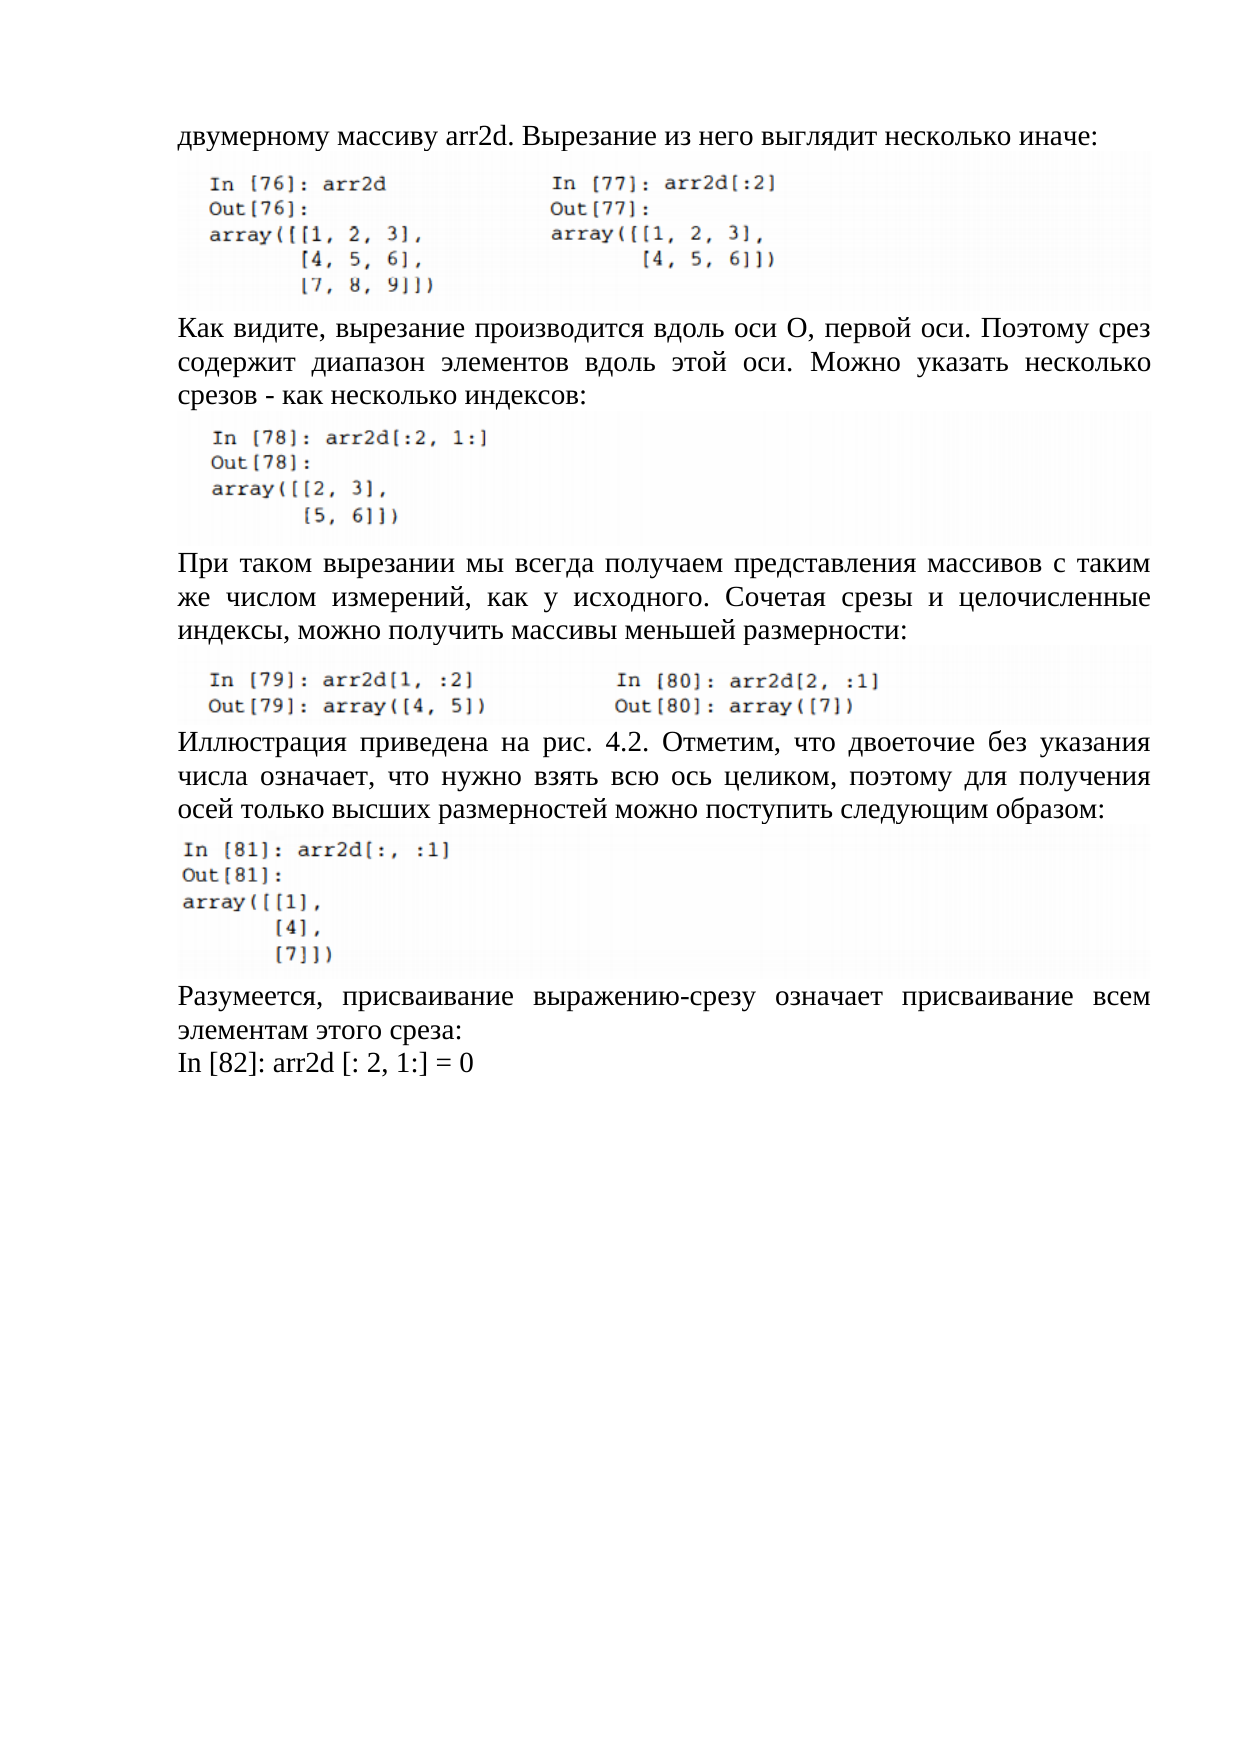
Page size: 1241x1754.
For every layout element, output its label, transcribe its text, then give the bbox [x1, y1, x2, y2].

picture [177, 151, 1152, 311]
text Разумеется, присваивание выражению-срезу означает присваивание всем элементам этого среза: [177, 978, 1152, 1045]
text In [82]: arr2d [: 2, 1:] = 0 [177, 1045, 1152, 1079]
picture [177, 411, 1152, 546]
picture [177, 824, 1151, 979]
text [177, 118, 1152, 151]
text При таком вырезании мы всегда получаем представления массивов с таким же числом измерений, как у исходного. Сочетая срезы и целочисленные индексы, можно получить массивы меньшей размерности: [177, 546, 1152, 645]
picture [177, 645, 1152, 725]
text Иллюстрация приведена на рис. 4.2. Отметим, что двоеточие без указания числа означает, что нужно взять всю ось целиком, поэтому для получения осей только высших размерностей можно поступить следующим образом: [177, 725, 1152, 825]
text Как видите, вырезание производится вдоль оси О, первой оси. Поэтому срез содержит диапазон элементов вдоль этой оси. Можно указать несколько срезов - как несколько индексов: [177, 311, 1152, 411]
